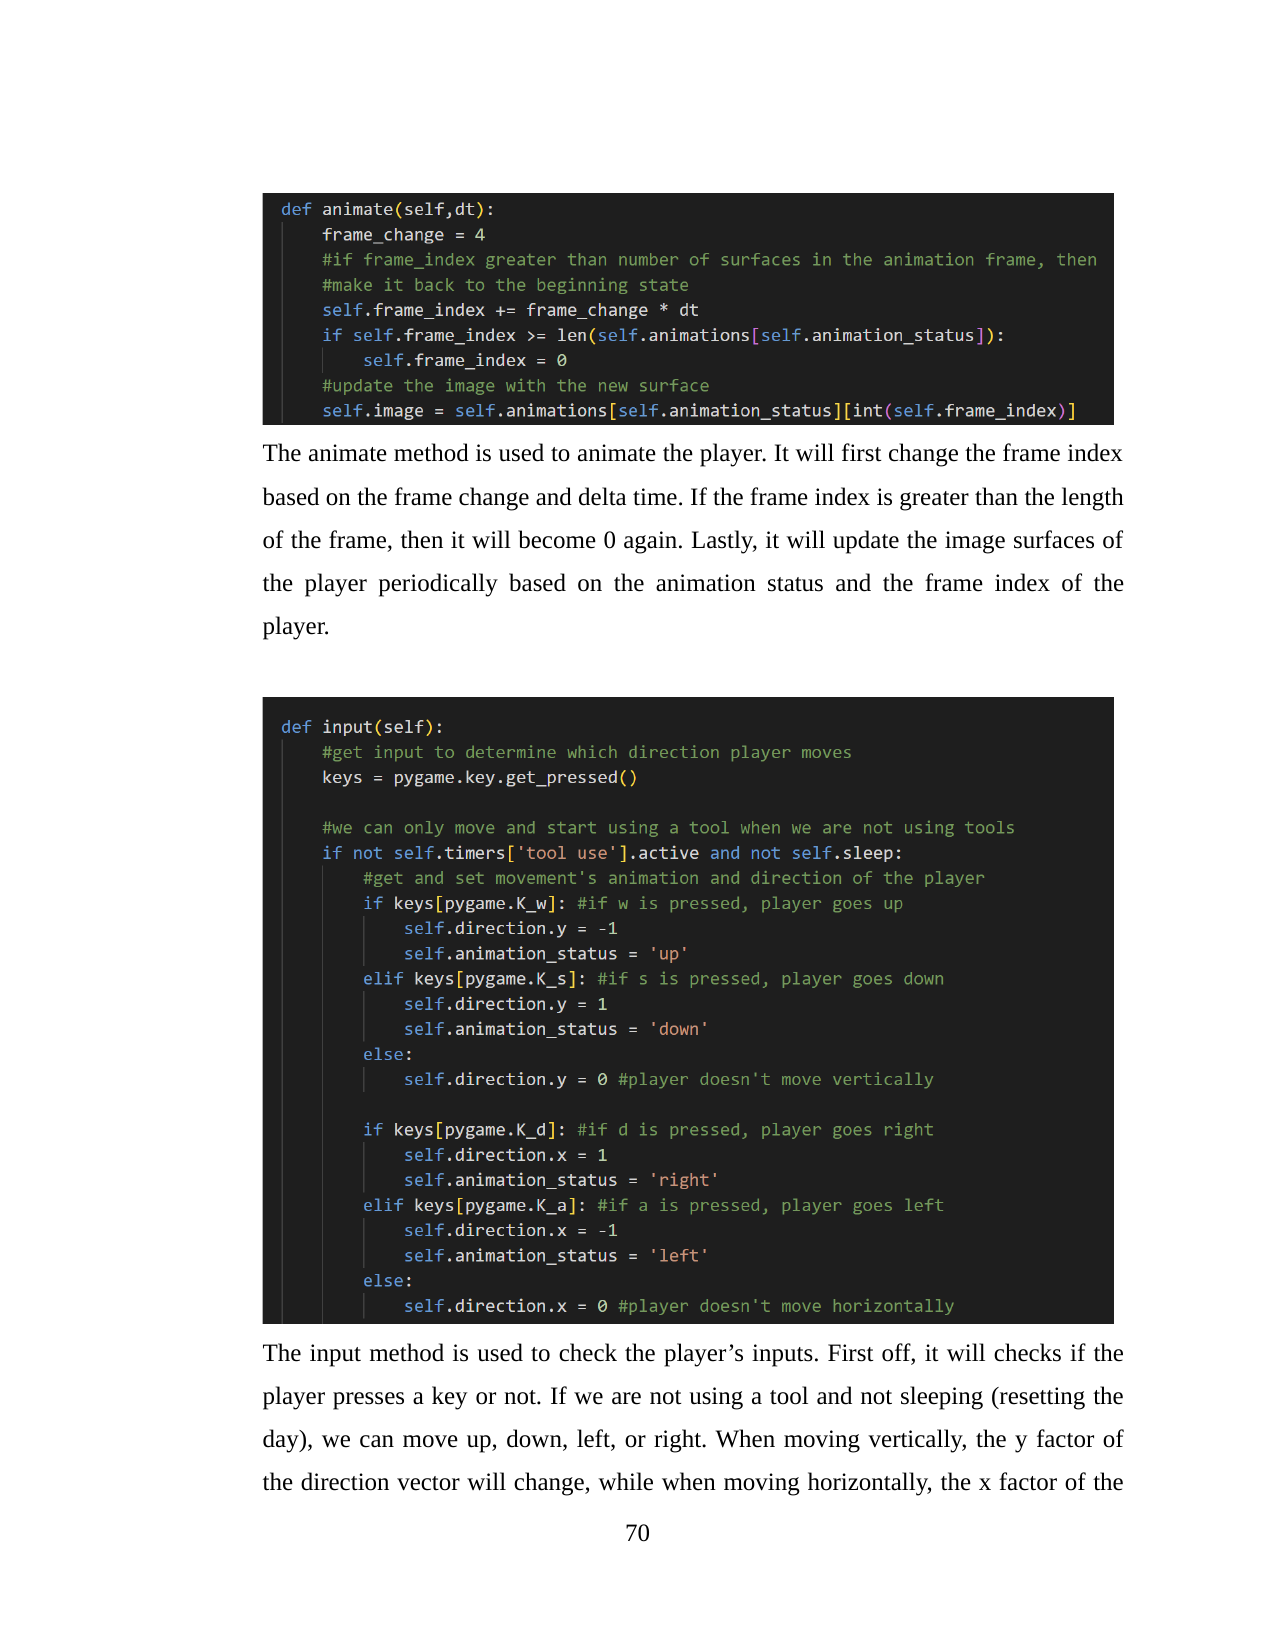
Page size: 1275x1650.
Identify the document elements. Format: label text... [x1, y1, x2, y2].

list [262, 1338, 1125, 1496]
picture [262, 697, 1114, 1324]
picture [262, 193, 1114, 425]
list The animate method is used to animate the player. It will first change the frame index based on the frame change and delta time. If the frame index is greater than the length of the frame, then it will become 0 again. Lastly, it will update the image surfaces of the player periodically based on the animation status and the frame index of the player. [262, 438, 1125, 640]
